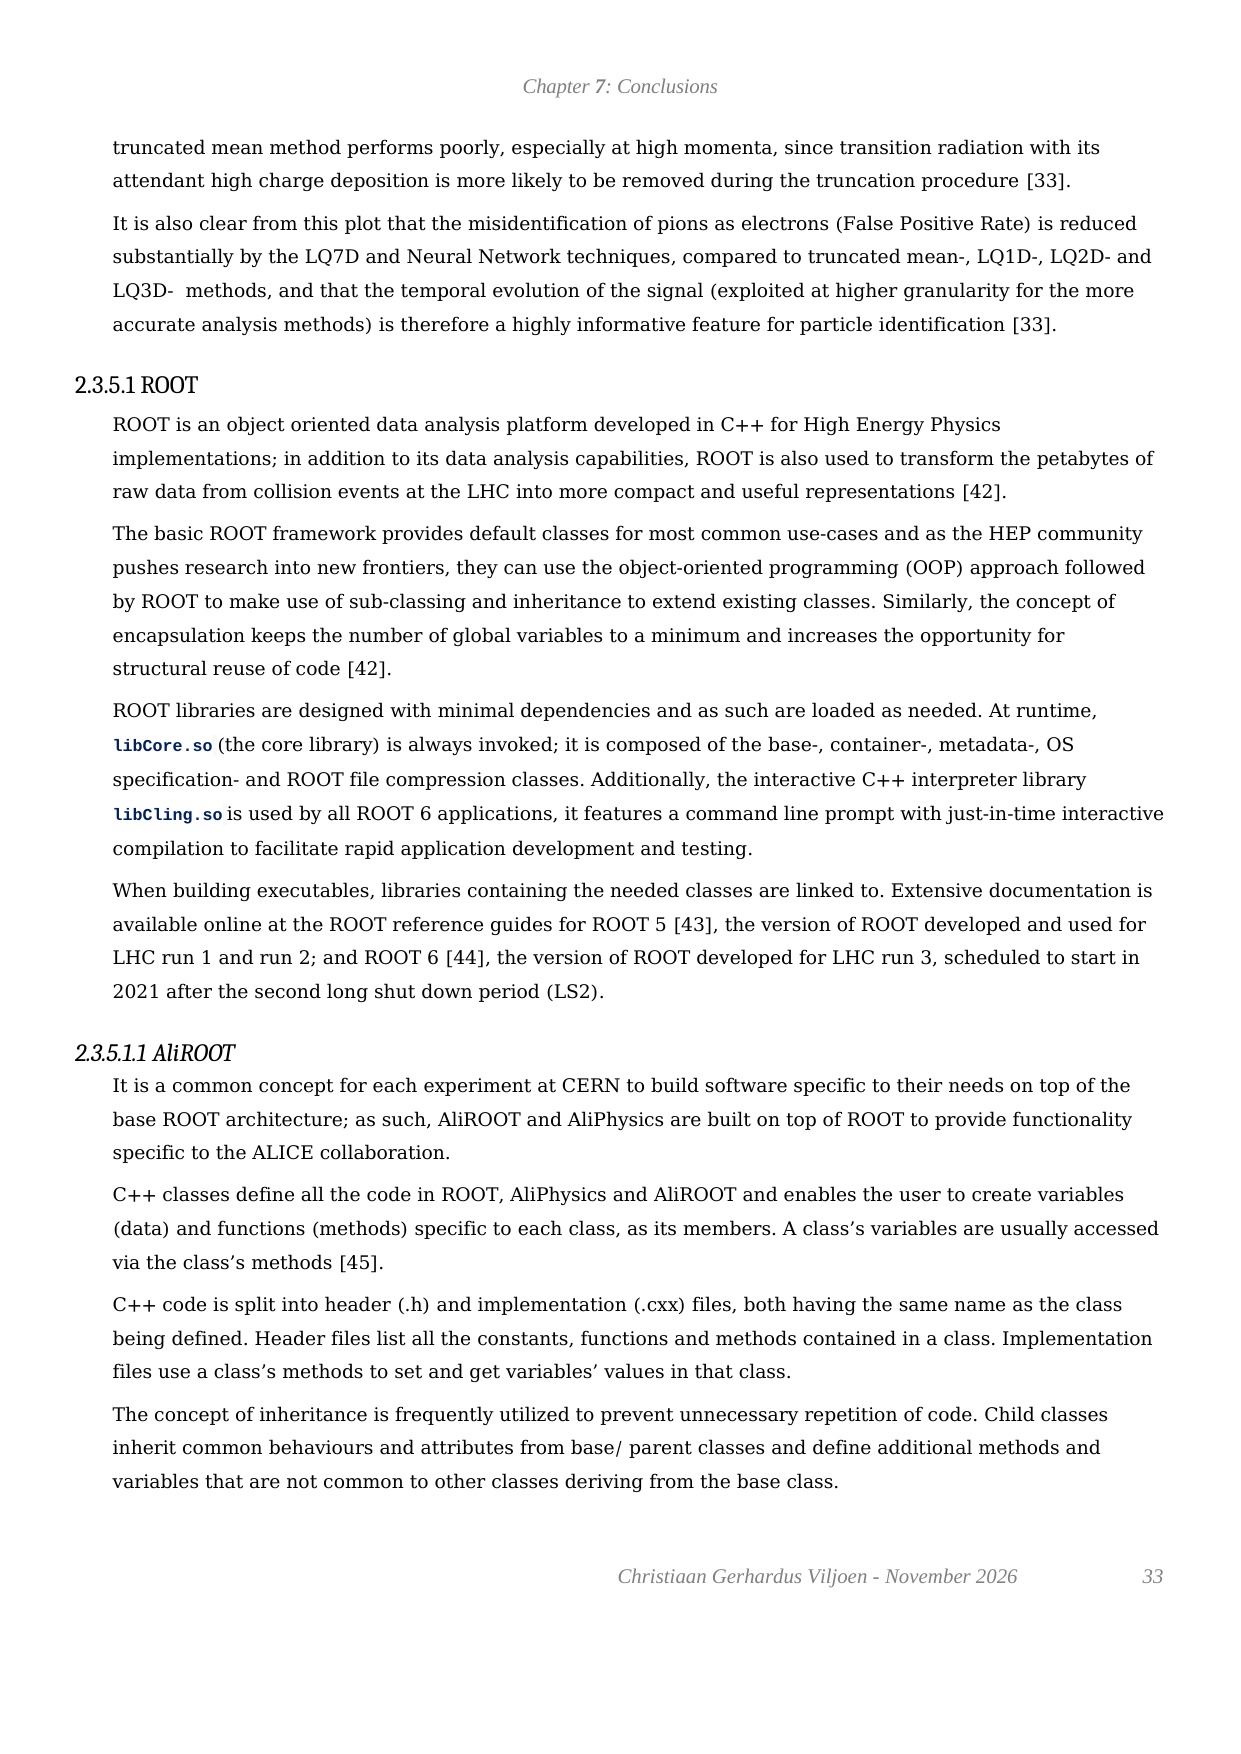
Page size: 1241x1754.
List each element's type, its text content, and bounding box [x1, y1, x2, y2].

text ROOT is an object oriented data analysis platform developed in C++ for High Energy Physics implementations; in addition to its data analysis capabilities, ROOT is also used to transform the petabytes of raw data from collision events at the LHC into more compact and useful representations . [112, 412, 1165, 502]
text C++ classes define all the code in ROOT, AliPhysics and AliROOT and enables the user to create variables (data) and functions (methods) specific to each class, as its members. A class’s variables are usually accessed via the class’s methods . [112, 1183, 1165, 1273]
text When building executables, libraries containing the needed classes are linked to. Extensive documentation is available online at the ROOT reference guides for ROOT 5 , the version of ROOT developed and used for LHC run 1 and run 2; and ROOT 6 , the version of ROOT developed for LHC run 3, scheduled to start in 2021 after the second long shut down period (LS2). [112, 878, 1165, 1002]
subtitle ROOT [75, 371, 1165, 400]
text It is also clear from this plot that the misidentification of pions as electrons (False Positive Rate) is reduced substantially by the LQ7D and Neural Network techniques, compared to truncated mean-, LQ1D-, LQ2D- and LQ3D- methods, and that the temporal evolution of the signal (exploited at higher granularity for the more accurate analysis methods) is therefore a highly informative feature for particle identification . [112, 211, 1165, 335]
text The basic ROOT framework provides default classes for most common use-cases and as the HEP community pushes research into new frontiers, they can use the object-oriented programming (OOP) approach followed by ROOT to make use of sub-classing and inheritance to extend existing classes. Similarly, the concept of encapsulation keeps the number of global variables to a minimum and increases the opportunity for structural reuse of code . [112, 522, 1165, 679]
subtitle AliROOT [75, 1038, 1165, 1067]
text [112, 135, 1165, 192]
text C++ code is split into header (.h) and implementation (.cxx) files, both having the same name as the class being defined. Header files list all the constants, functions and methods contained in a class. Implementation files use a class’s methods to set and get variables’ values in that class. [112, 1293, 1165, 1383]
text ROOT libraries are designed with minimal dependencies and as such are loaded as needed. At runtime, libCore.so (the core library) is always invoked; it is composed of the base-, container-, metadata-, OS specification- and ROOT file compression classes. Additionally, the interactive C++ interpreter library libCling.so is used by all ROOT 6 applications, it features a command line prompt with just-in-time interactive compilation to facilitate rapid application development and testing. [112, 699, 1165, 859]
text The concept of inheritance is frequently utilized to prevent unnecessary repetition of code. Child classes inherit common behaviours and attributes from base/ parent classes and define additional methods and variables that are not common to other classes deriving from the base class. [112, 1402, 1165, 1492]
text It is a common concept for each experiment at CERN to build software specific to their needs on top of the base ROOT architecture; as such, AliROOT and AliPhysics are built on top of ROOT to provide functionality specific to the ALICE collaboration. [112, 1073, 1165, 1163]
